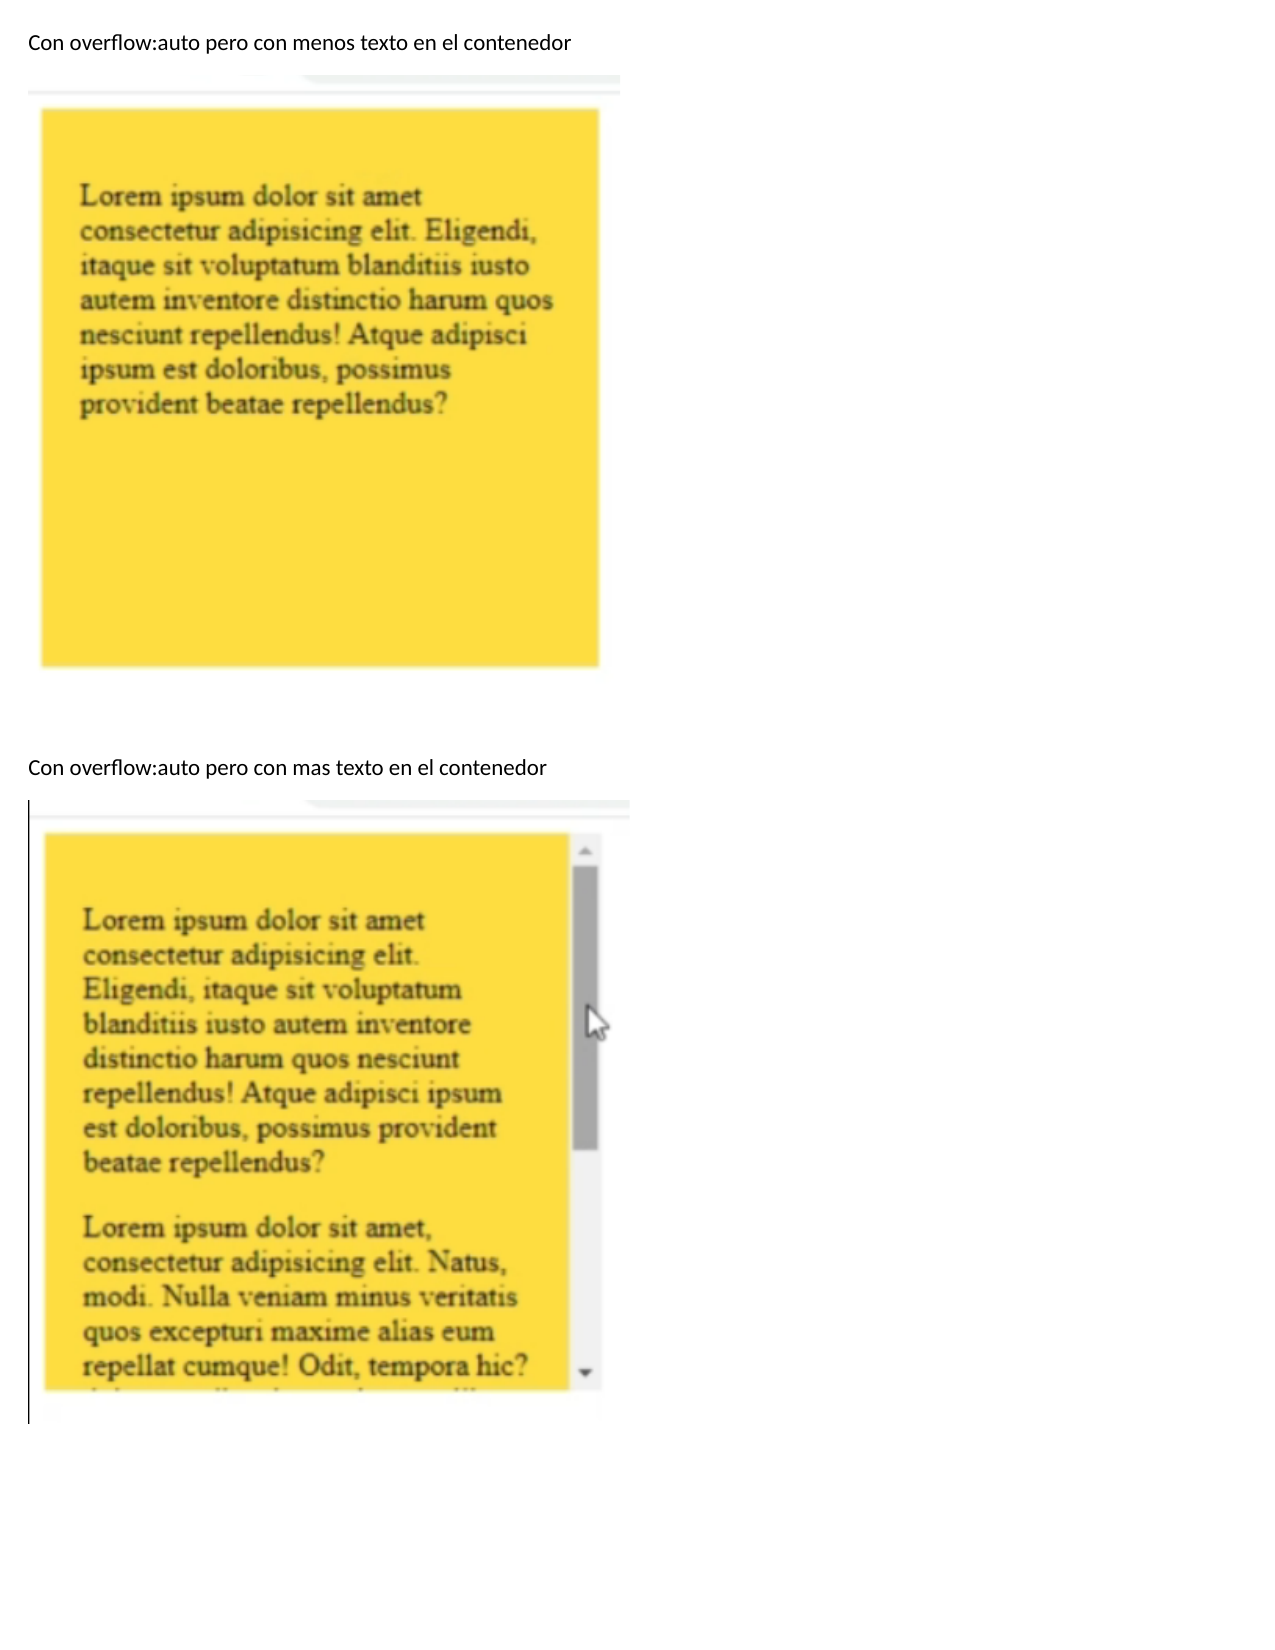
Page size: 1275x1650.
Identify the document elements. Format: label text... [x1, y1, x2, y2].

text Con overflow:auto pero con mas texto en el contenedor [28, 753, 1256, 781]
picture [28, 75, 621, 688]
text Con overflow:auto pero con menos texto en el contenedor [28, 28, 1256, 56]
picture [28, 800, 630, 1424]
